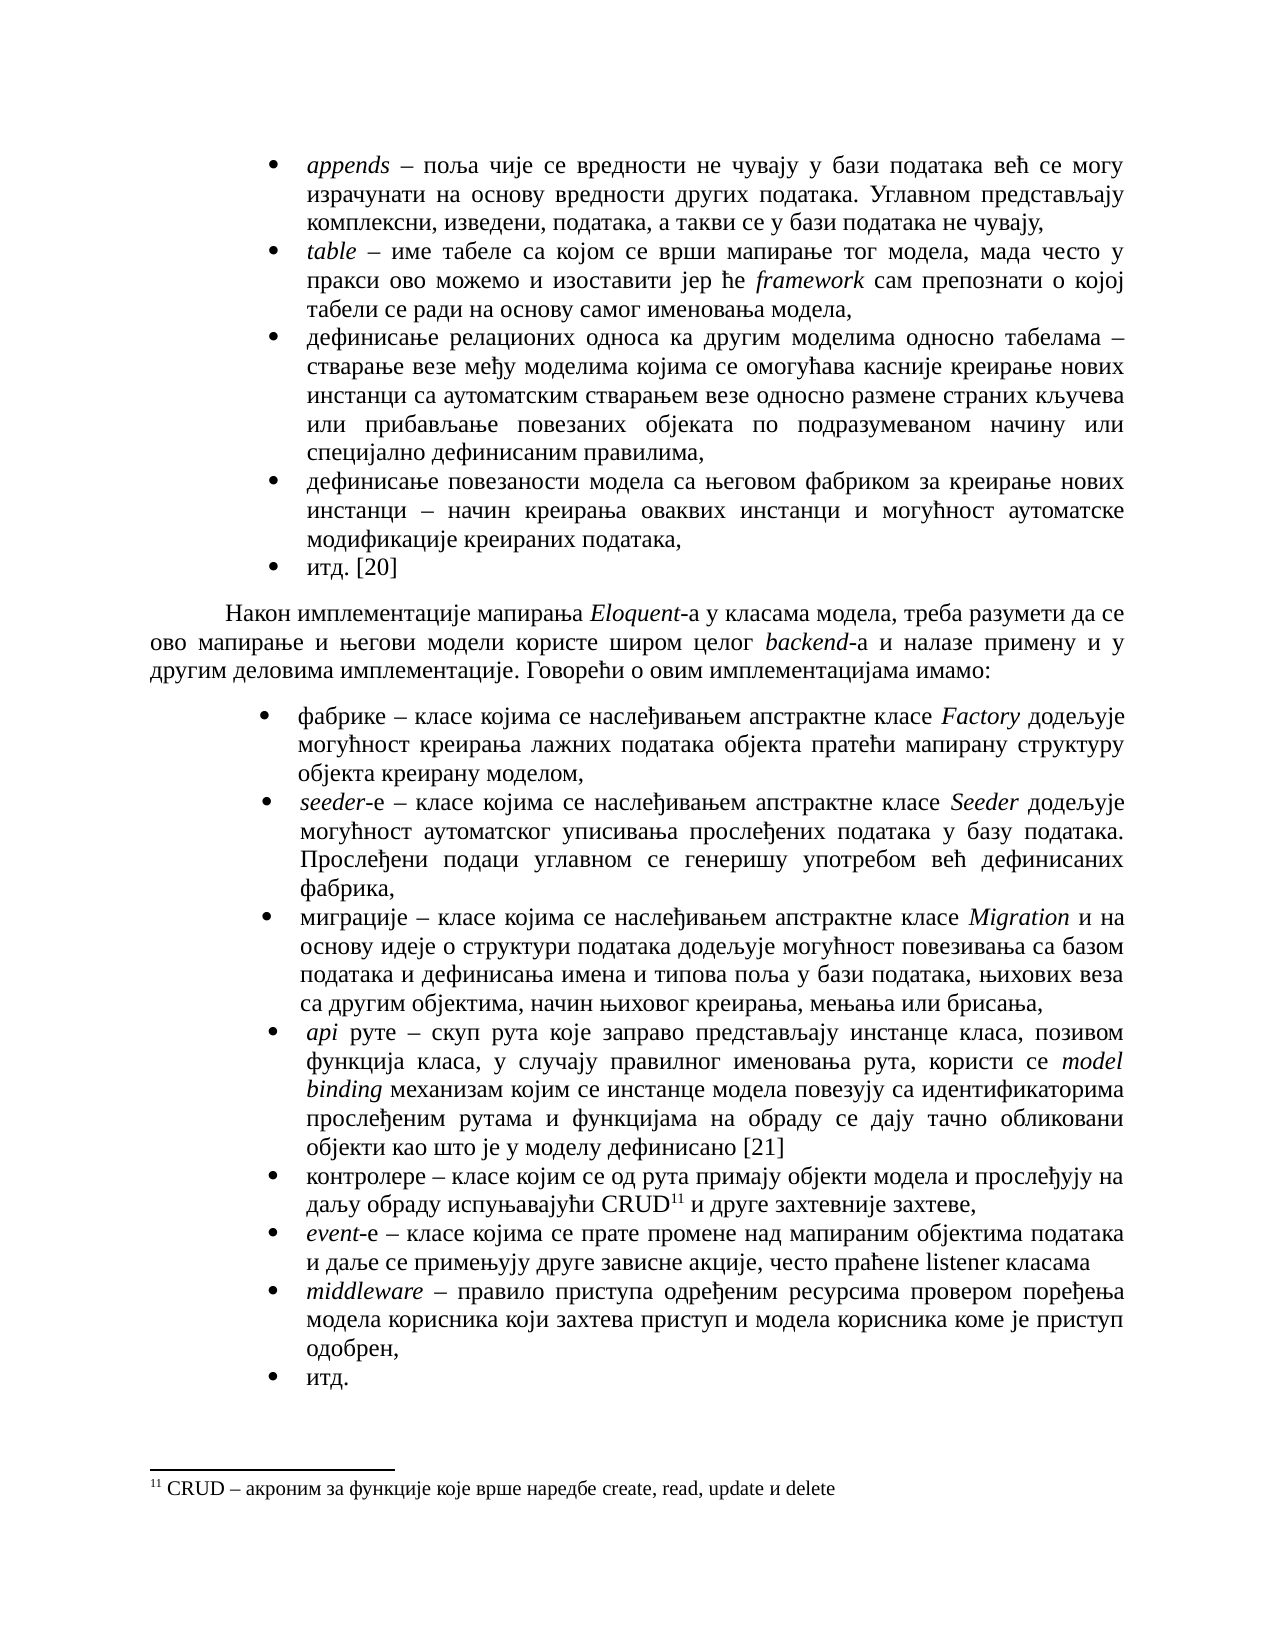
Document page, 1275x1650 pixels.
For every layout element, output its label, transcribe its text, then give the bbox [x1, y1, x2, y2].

list итд. [269, 1362, 1125, 1391]
list дефинисање релационих односа ка другим моделима односно табелама – стварање везе међу моделима којима се омогућава касније креирање нових инстанци са аутоматским стварањем везе односно размене страних кључева или прибављање повезаних објеката по подразумеваном начину или специјално дефинисаним правилима, [269, 322, 1125, 466]
list seeder-е – класе којима се наслеђивањем апстрактне класе Seeder додељује могућност аутоматског уписивања прослеђених података у базу података. Прослеђени подаци углавном се генеришу употребом већ дефинисаних фабрика, [262, 787, 1125, 902]
list appends – поља чије се вредности не чувају у бази података већ се могу израчунати на основу вредности других података. Углавном представљају комплексни, изведени, података, а такви се у бази података не чувају, [269, 150, 1125, 236]
list итд. [269, 552, 1125, 581]
list фабрике – класе којима се наслеђивањем апстрактне класе Factory додељује могућност креирања лажних података објекта пратећи мапирану структуру објекта креирану моделом, [260, 701, 1125, 787]
text Након имплементације мапирања Eloquent-а у класама модела, треба разумети да се ово мапирање и његови модели користе широм целог backend-а и налазе примену и у другим деловима имплементације. Говорећи о овим имплементацијама имамо: [150, 598, 1125, 684]
list event-е – класе којима се прате промене над мапираним објектима података и даље се примењују друге зависне акције, често праћене listener класама [269, 1218, 1125, 1276]
list дефинисање повезаности модела са његовом фабриком за креирање нових инстанци – начин креирања оваквих инстанци и могућност аутоматске модификације креираних података, [269, 466, 1125, 552]
list api руте – скуп рута које заправо представљају инстанце класа, позивом функција класа, у случају правилног именовања рута, користи се model binding механизам којим се инстанце модела повезују са идентификаторима прослеђеним рутама и функцијама на обраду се дају тачно обликовани објекти као што је у моделу дефинисано [269, 1017, 1125, 1161]
list миграције – класе којима се наслеђивањем апстрактне класе Migration и на основу идеје о структури података додељује могућност повезивања са базом података и дефинисања имена и типова поља у бази података, њихових веза са другим објектима, начин њиховог креирања, мењања или брисања, [262, 902, 1125, 1017]
list table – име табеле са којом се врши мапирање тог модела, мада често у пракси ово можемо и изоставити јер ће framework сам препознати о којој табели се ради на основу самог именовања модела, [269, 236, 1125, 322]
list контролере – класе којим се од рута примају објекти модела и прослеђују на даљу обраду испуњавајући CRUD и друге захтевније захтеве, [269, 1161, 1125, 1218]
list middleware – правило приступа одређеним ресурсима провером поређења модела корисника који захтева приступ и модела корисника коме је приступ одобрен, [269, 1276, 1125, 1362]
